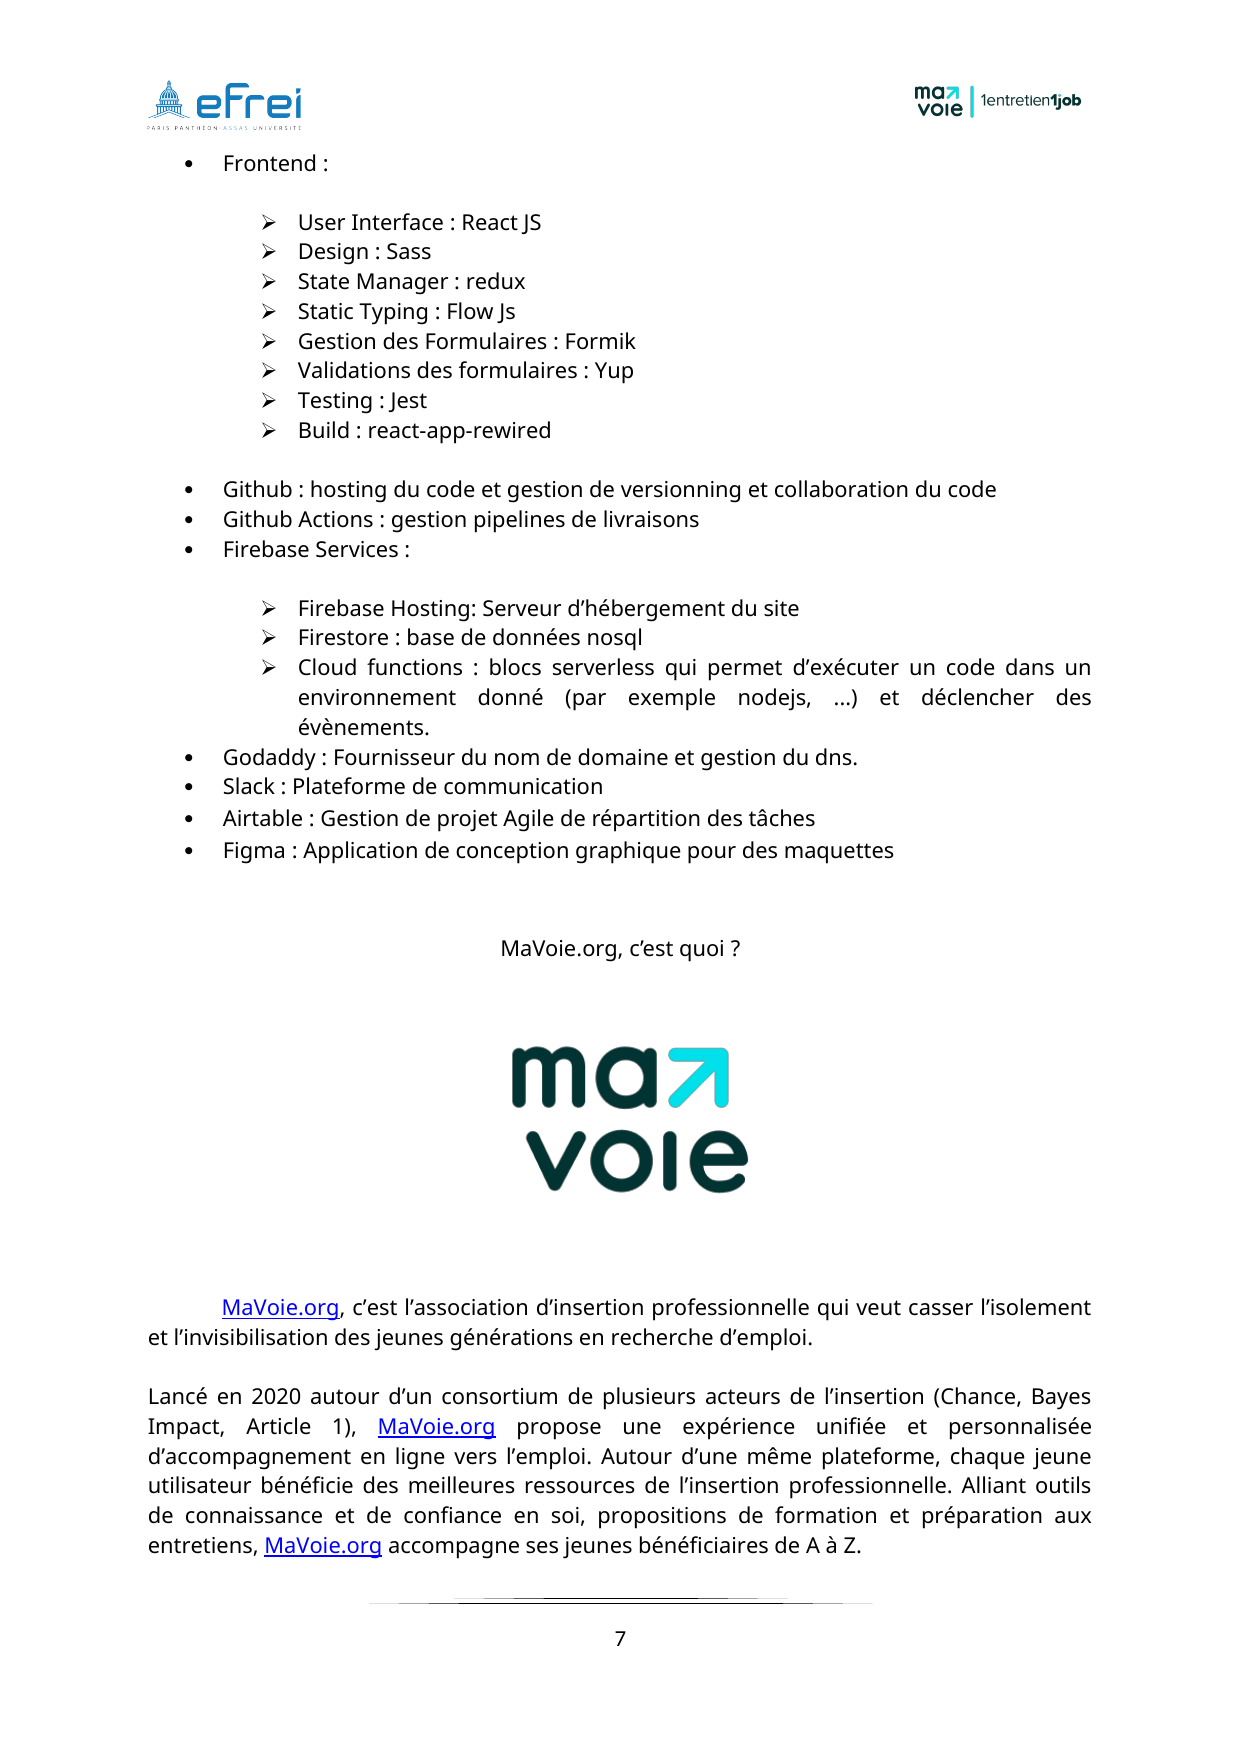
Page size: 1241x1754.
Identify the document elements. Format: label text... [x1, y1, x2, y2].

list Figma : Application de conception graphique pour des maquettes [185, 836, 1093, 865]
list Static Typing : Flow Js [260, 296, 1093, 326]
picture [147, 80, 301, 130]
picture [453, 981, 787, 1261]
list Github : hosting du code et gestion de versionning et collaboration du code [185, 474, 1093, 504]
list Gestion des Formulaires : Formik [260, 326, 1093, 356]
list State Manager : redux [260, 266, 1093, 296]
list Validations des formulaires : Yup [260, 356, 1093, 385]
list Testing : Jest [260, 385, 1093, 415]
list Design : Sass [260, 236, 1093, 266]
list User Interface : React JS [260, 207, 1093, 236]
list Cloud functions : blocs serverless qui permet d’exécuter un code dans un environnement donné (par exemple nodejs, ...) et déclencher des évènements. [260, 652, 1093, 742]
list Github Actions : gestion pipelines de livraisons [185, 504, 1093, 534]
picture [903, 73, 1093, 130]
text Lancé en 2020 autour d’un consortium de plusieurs acteurs de l’insertion (Chance, Bayes Impact, Article 1), MaVoie.org propose une expérience unifiée et personnalisée d’accompagnement en ligne vers l’emploi. Autour d’une même plateforme, chaque jeune utilisateur bénéficie des meilleures ressources de l’insertion professionnelle. Alliant outils de connaissance et de confiance en soi, propositions de formation et préparation aux entretiens, MaVoie.org accompagne ses jeunes bénéficiaires de A à Z. [148, 1381, 1093, 1560]
list Frontend : [185, 148, 1093, 177]
list Firebase Hosting: Serveur d’hébergement du site [260, 593, 1093, 622]
list Slack : Plateforme de communication [185, 771, 1093, 801]
list Firebase Services : [185, 534, 1093, 563]
text MaVoie.org, c’est quoi ? [148, 933, 1093, 963]
list Airtable : Gestion de projet Agile de répartition des tâches [185, 803, 1093, 833]
text MaVoie.org, c’est l’association d’insertion professionnelle qui veut casser l’isolement et l’invisibilisation des jeunes générations en recherche d’emploi. [148, 1292, 1093, 1352]
list Build : react-app-rewired [260, 415, 1093, 445]
list Godaddy : Fournisseur du nom de domaine et gestion du dns. [185, 742, 1093, 771]
list Firestore : base de données nosql [260, 622, 1093, 652]
